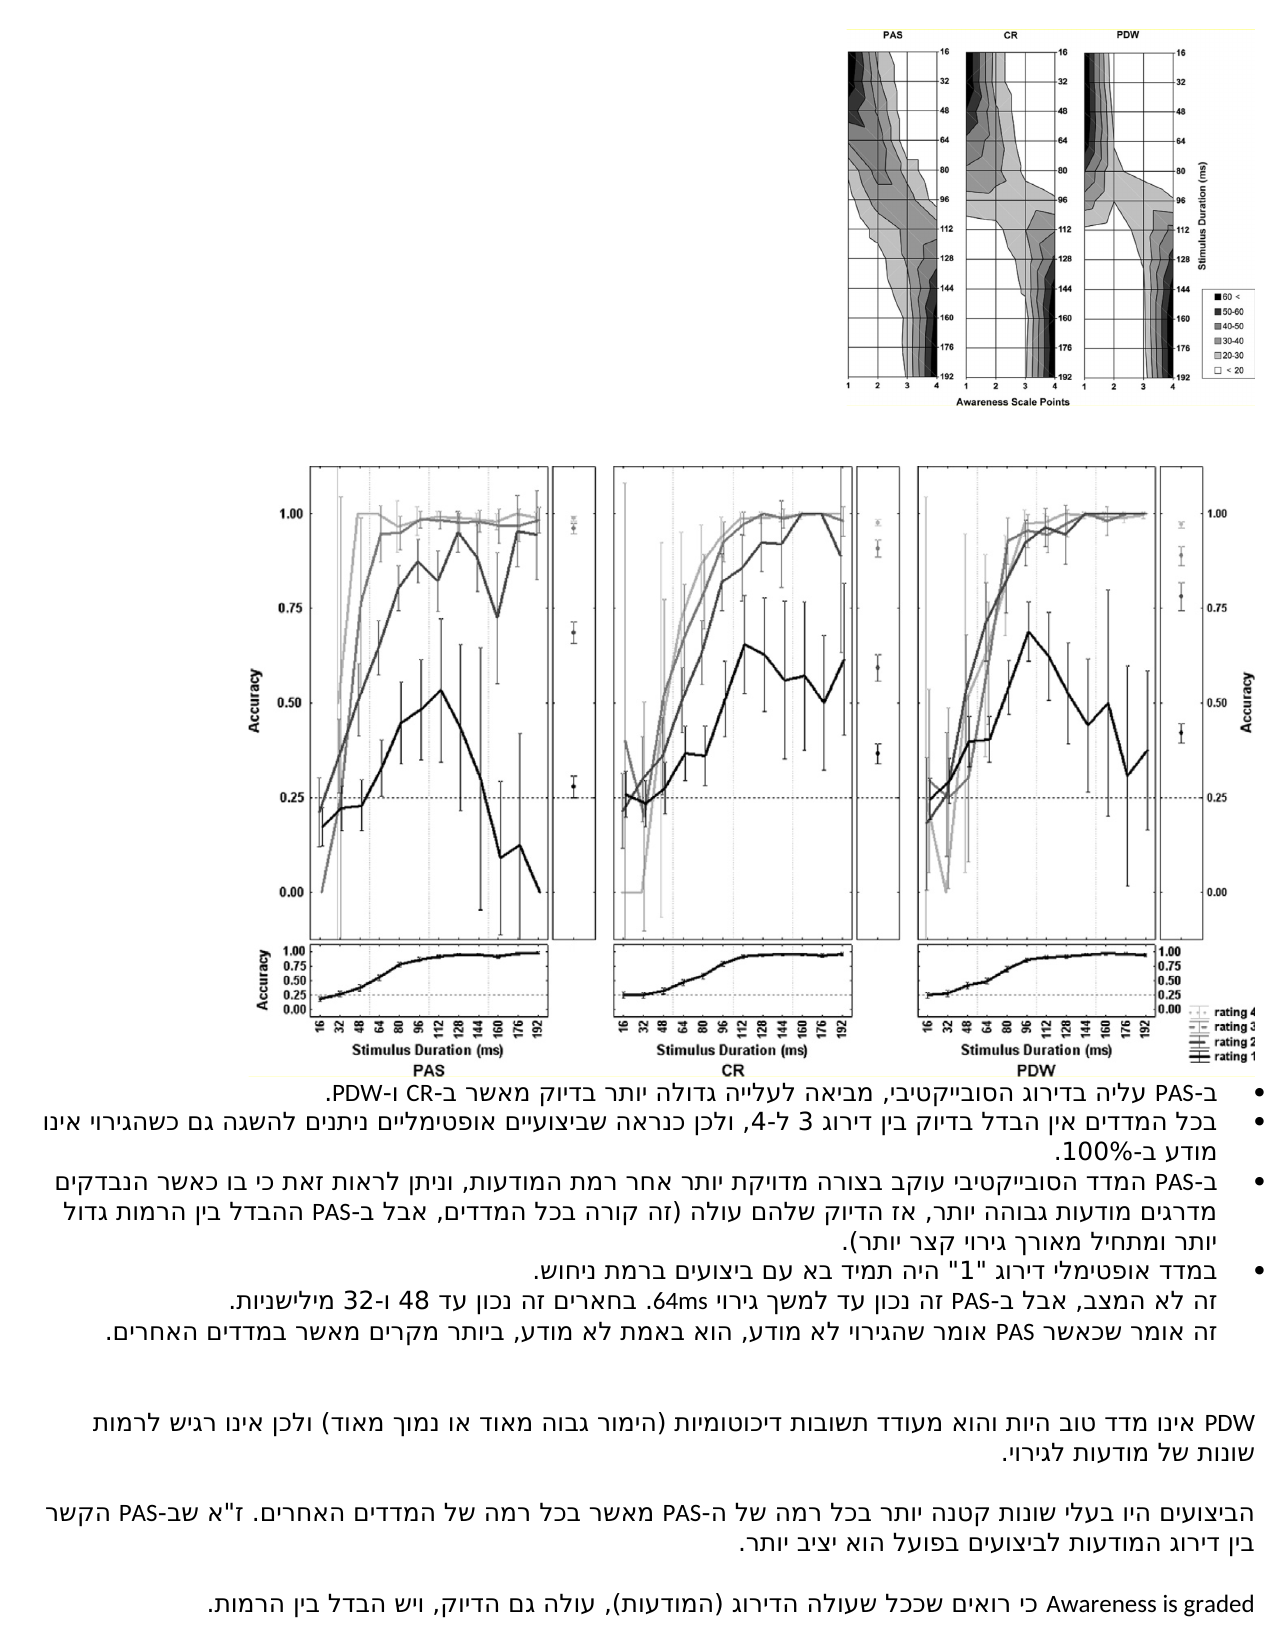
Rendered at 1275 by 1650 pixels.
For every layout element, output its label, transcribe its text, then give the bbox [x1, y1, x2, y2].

list בכל המדדים אין הבדל בדיוק בין דירוג 3 ל-4, ולכן כנראה שביצועיים אופטימליים ניתנים להשגה גם כשהגירוי אינו מודע ב-100%. [29, 1108, 1255, 1166]
picture [248, 466, 1255, 1077]
text Awareness is graded כי רואים שככל שעולה הדירוג (המודעות), עולה גם הדיוק, ויש הבדל בין הרמות. [29, 1588, 1255, 1618]
list זה לא המצב, אבל ב-PAS זה נכון עד למשך גירוי 64ms. בחארים זה נכון עד 48 ו-32 מילישניות. [29, 1285, 1218, 1316]
list במדד אופטימלי דירוג "1" היה תמיד בא עם ביצועים ברמת ניחוש. [29, 1256, 1255, 1285]
text PDW אינו מדד טוב היות והוא מעודד תשובות דיכוטומיות (הימור גבוה מאוד או נמוך מאוד) ולכן אינו רגיש לרמות שונות של מודעות לגירוי. [29, 1407, 1255, 1467]
list ב-PAS עליה בדירוג הסובייקטיבי, מביאה לעלייה גדולה יותר בדיוק מאשר ב-CR ו-PDW. [29, 1077, 1255, 1108]
list זה אומר שכאשר PAS אומר שהגירוי לא מודע, הוא באמת לא מודע, ביותר מקרים מאשר במדדים האחרים. [29, 1316, 1218, 1346]
text הביצועים היו בעלי שונות קטנה יותר בכל רמה של ה-PAS מאשר בכל רמה של המדדים האחרים. ז"א שב-PAS הקשר בין דירוג המודעות לביצועים בפועל הוא יציב יותר. [29, 1498, 1255, 1557]
picture [846, 29, 1255, 406]
list ב-PAS המדד הסובייקטיבי עוקב בצורה מדויקת יותר אחר רמת המודעות, וניתן לראות זאת כי בו כאשר הנבדקים מדרגים מודעות גבוהה יותר, אז הדיוק שלהם עולה (זה קורה בכל המדדים, אבל ב-PAS ההבדל בין הרמות גדול יותר ומתחיל מאורך גירוי קצר יותר). [29, 1166, 1255, 1256]
